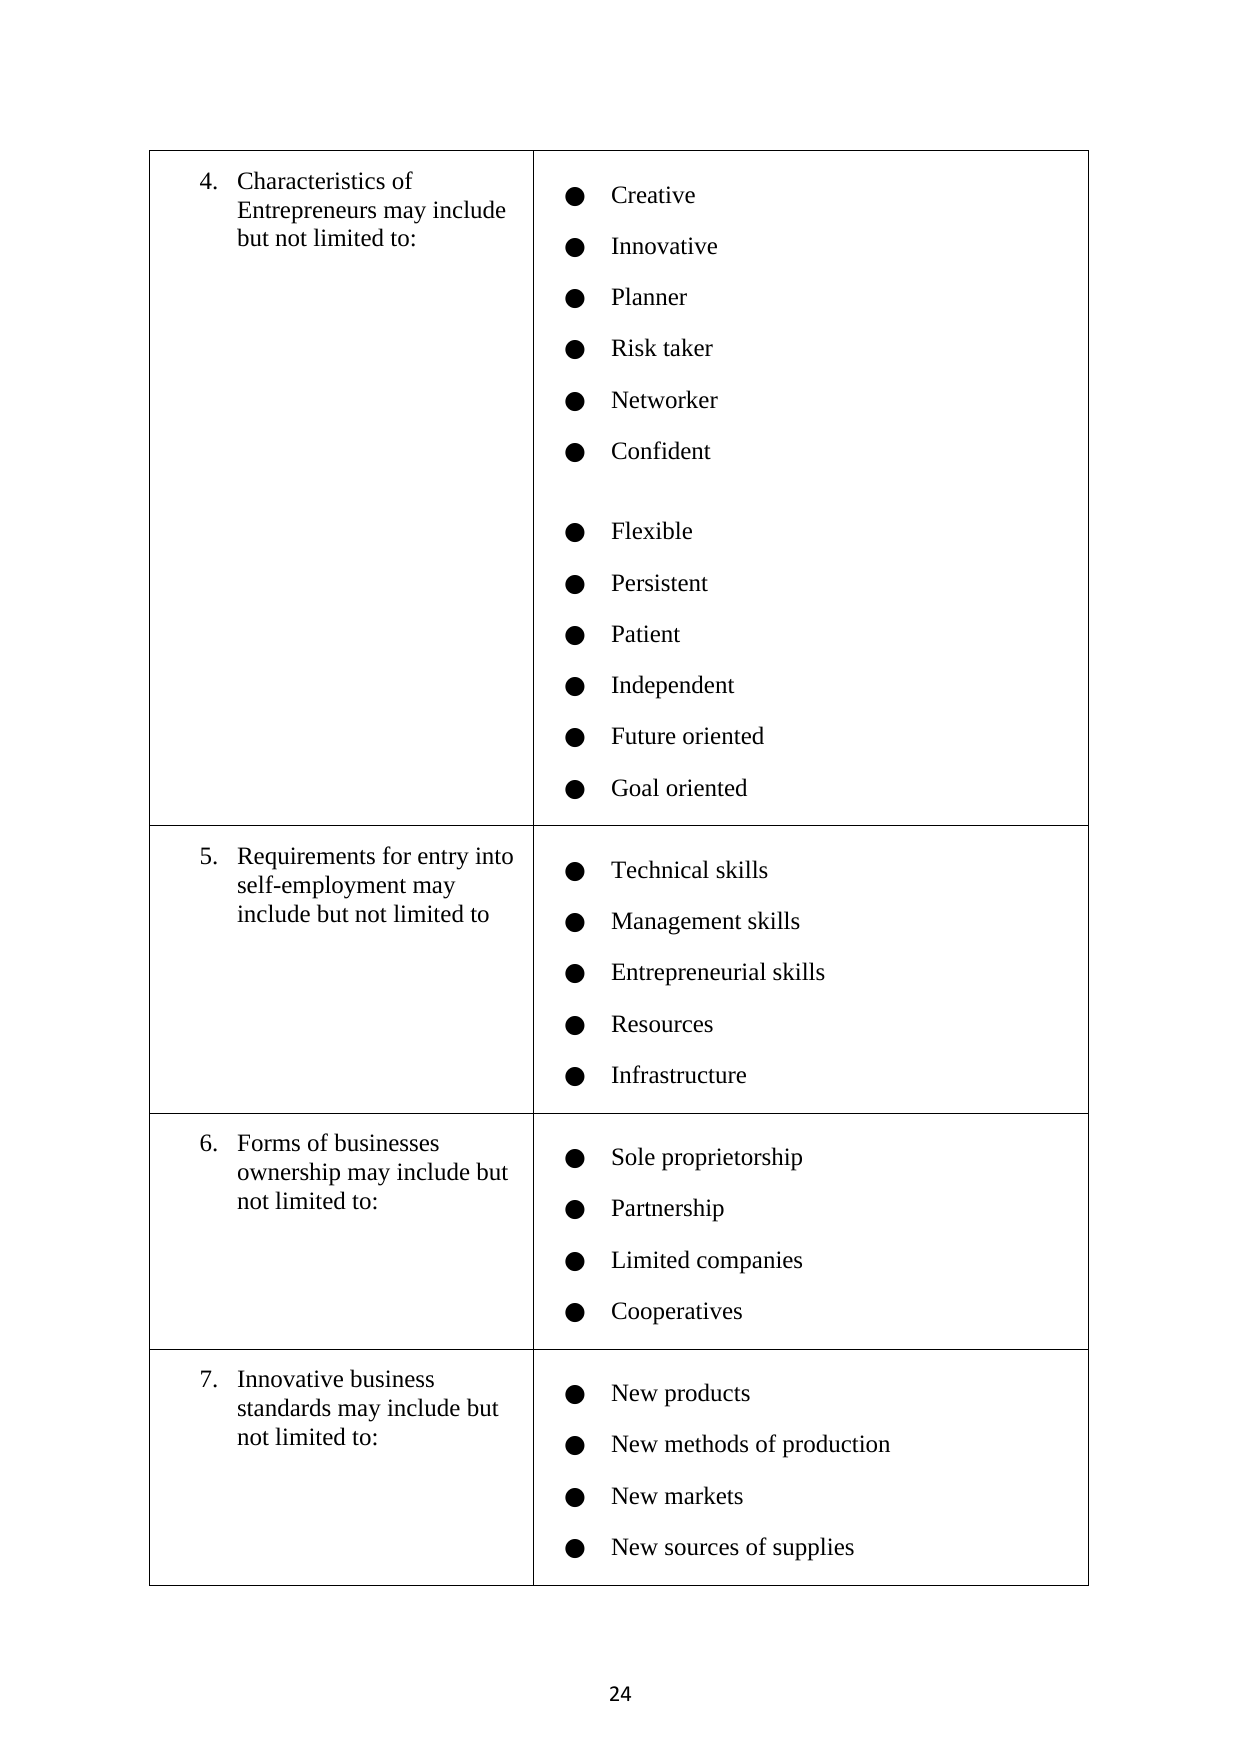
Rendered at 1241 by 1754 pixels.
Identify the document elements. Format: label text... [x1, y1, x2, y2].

table_cell Sole proprietorship Partnership Limited companies Cooperatives [534, 1114, 1088, 1348]
table_cell Technical skills Management skills Entrepreneurial skills Resources Infrastructure [534, 826, 1088, 1112]
table_cell Forms of businesses ownership may include but not limited to: [150, 1114, 533, 1348]
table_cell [534, 1350, 1088, 1584]
table_cell Characteristics of Entrepreneurs may include but not limited to: [150, 151, 533, 825]
table_cell Requirements for entry into self-employment may include but not limited to [150, 826, 533, 1112]
table_cell Creative Innovative Planner Risk taker Networker Confident Flexible Persistent Patient Independent Future oriented Goal oriented [534, 151, 1088, 825]
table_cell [150, 1350, 533, 1584]
